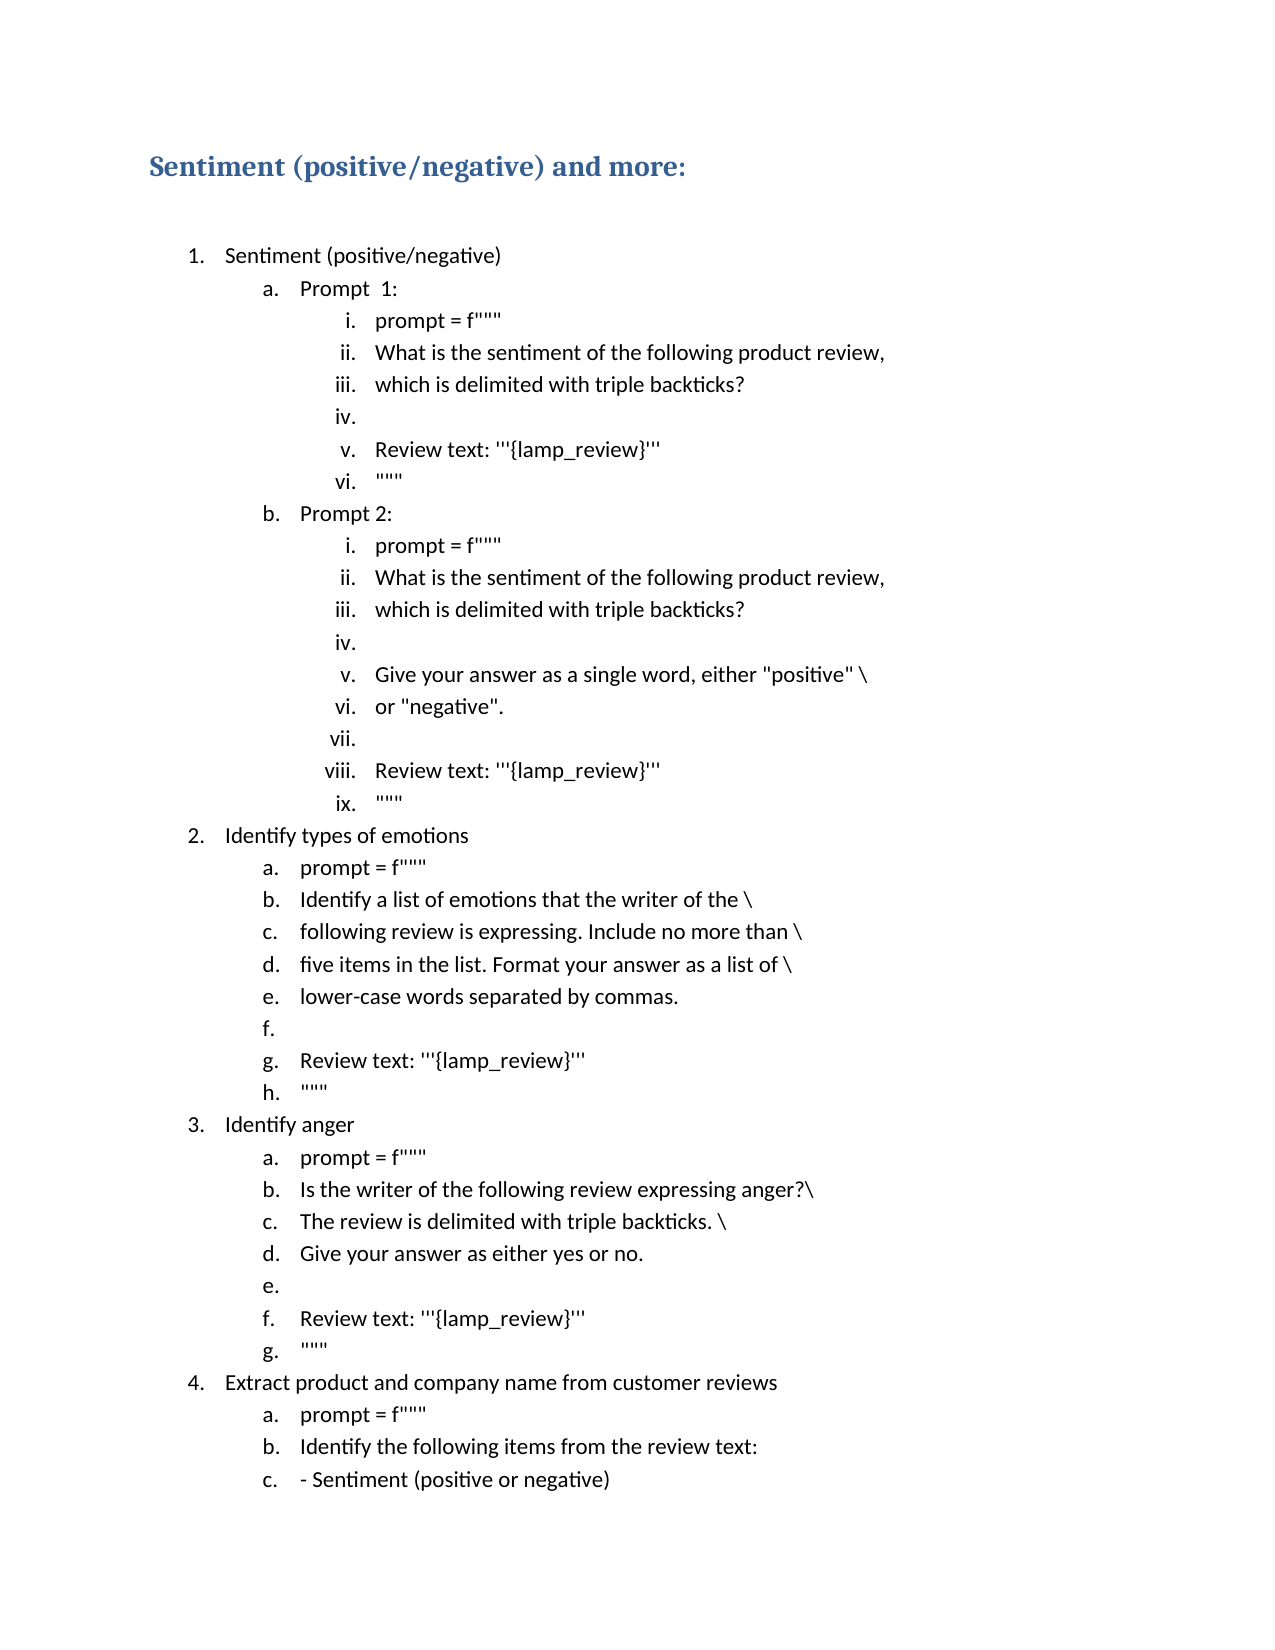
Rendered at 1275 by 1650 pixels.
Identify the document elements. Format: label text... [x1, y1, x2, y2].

list five items in the list. Format your answer as a list of \ [262, 950, 1125, 978]
list Prompt 1: [262, 274, 1125, 302]
list - Sentiment (positive or negative) [262, 1465, 1125, 1493]
list prompt = f""" [262, 1143, 1125, 1171]
list Give your answer as either yes or no. [262, 1239, 1125, 1267]
list Review text: '''{lamp_review}''' [356, 757, 1125, 784]
list following review is expressing. Include no more than \ [262, 917, 1125, 946]
list prompt = f""" [356, 306, 1125, 334]
list Review text: '''{lamp_review}''' [262, 1046, 1125, 1074]
list Extract product and company name from customer reviews [187, 1368, 1125, 1396]
list What is the sentiment of the following product review, [356, 563, 1125, 591]
list which is delimited with triple backticks? [356, 370, 1125, 398]
list Review text: '''{lamp_review}''' [356, 435, 1125, 463]
list Sentiment (positive/negative) [187, 242, 1125, 269]
list lower-case words separated by commas. [262, 982, 1125, 1010]
list Identify a list of emotions that the writer of the \ [262, 885, 1125, 913]
list which is delimited with triple backticks? [356, 596, 1125, 624]
list Review text: '''{lamp_review}''' [262, 1304, 1125, 1332]
list or "negative". [356, 692, 1125, 720]
list Identify anger [187, 1111, 1125, 1139]
list Identify the following items from the review text: [262, 1432, 1125, 1461]
list """ [356, 789, 1125, 817]
list prompt = f""" [262, 853, 1125, 881]
list The review is delimited with triple backticks. \ [262, 1207, 1125, 1235]
list Identify types of emotions [187, 821, 1125, 849]
list """ [356, 467, 1125, 495]
list Prompt 2: [262, 499, 1125, 527]
list prompt = f""" [356, 531, 1125, 559]
list Give your answer as a single word, either "positive" \ [356, 660, 1125, 688]
subtitle Sentiment (positive/negative) and more: [150, 150, 1125, 183]
list What is the sentiment of the following product review, [356, 338, 1125, 366]
list """ [262, 1078, 1125, 1106]
list """ [262, 1336, 1125, 1364]
list Is the writer of the following review expressing anger?\ [262, 1175, 1125, 1203]
list prompt = f""" [262, 1400, 1125, 1428]
